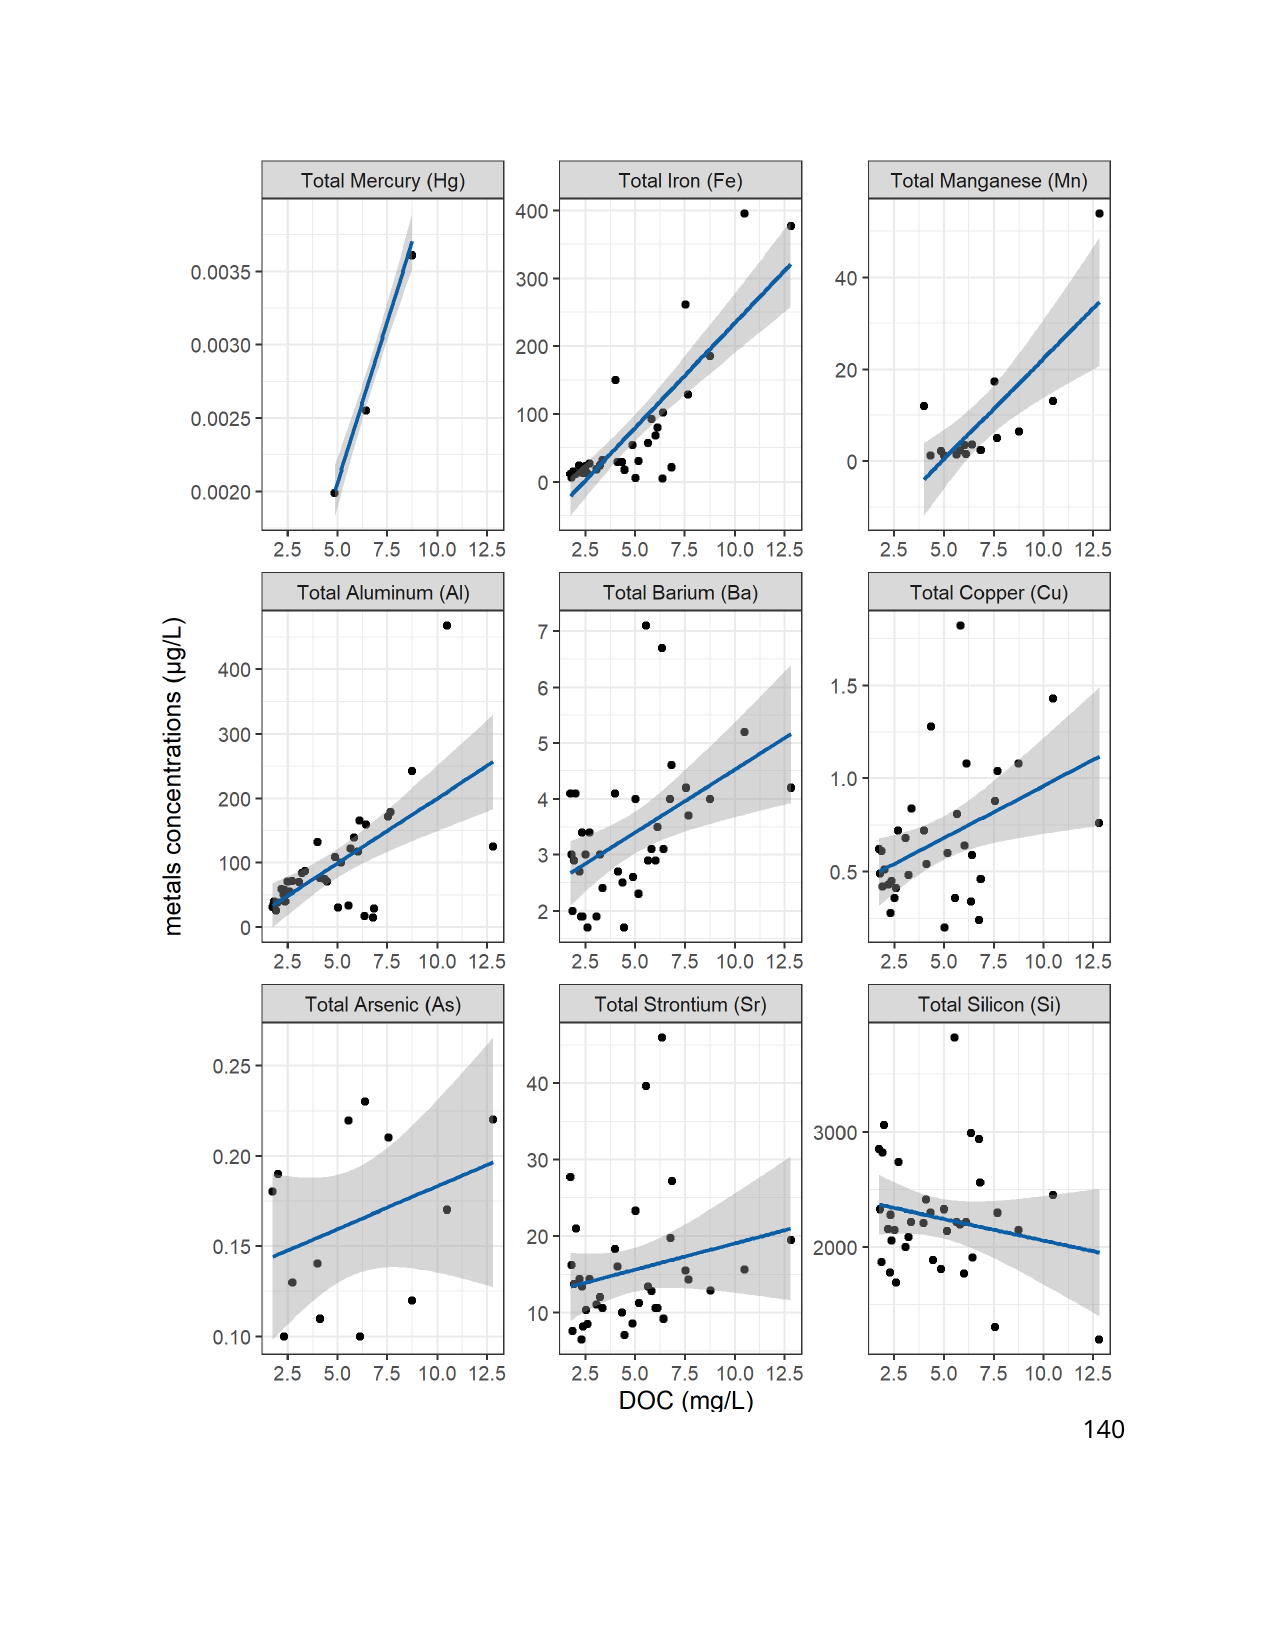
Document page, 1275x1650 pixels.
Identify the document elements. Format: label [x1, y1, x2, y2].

picture [150, 150, 1122, 1412]
